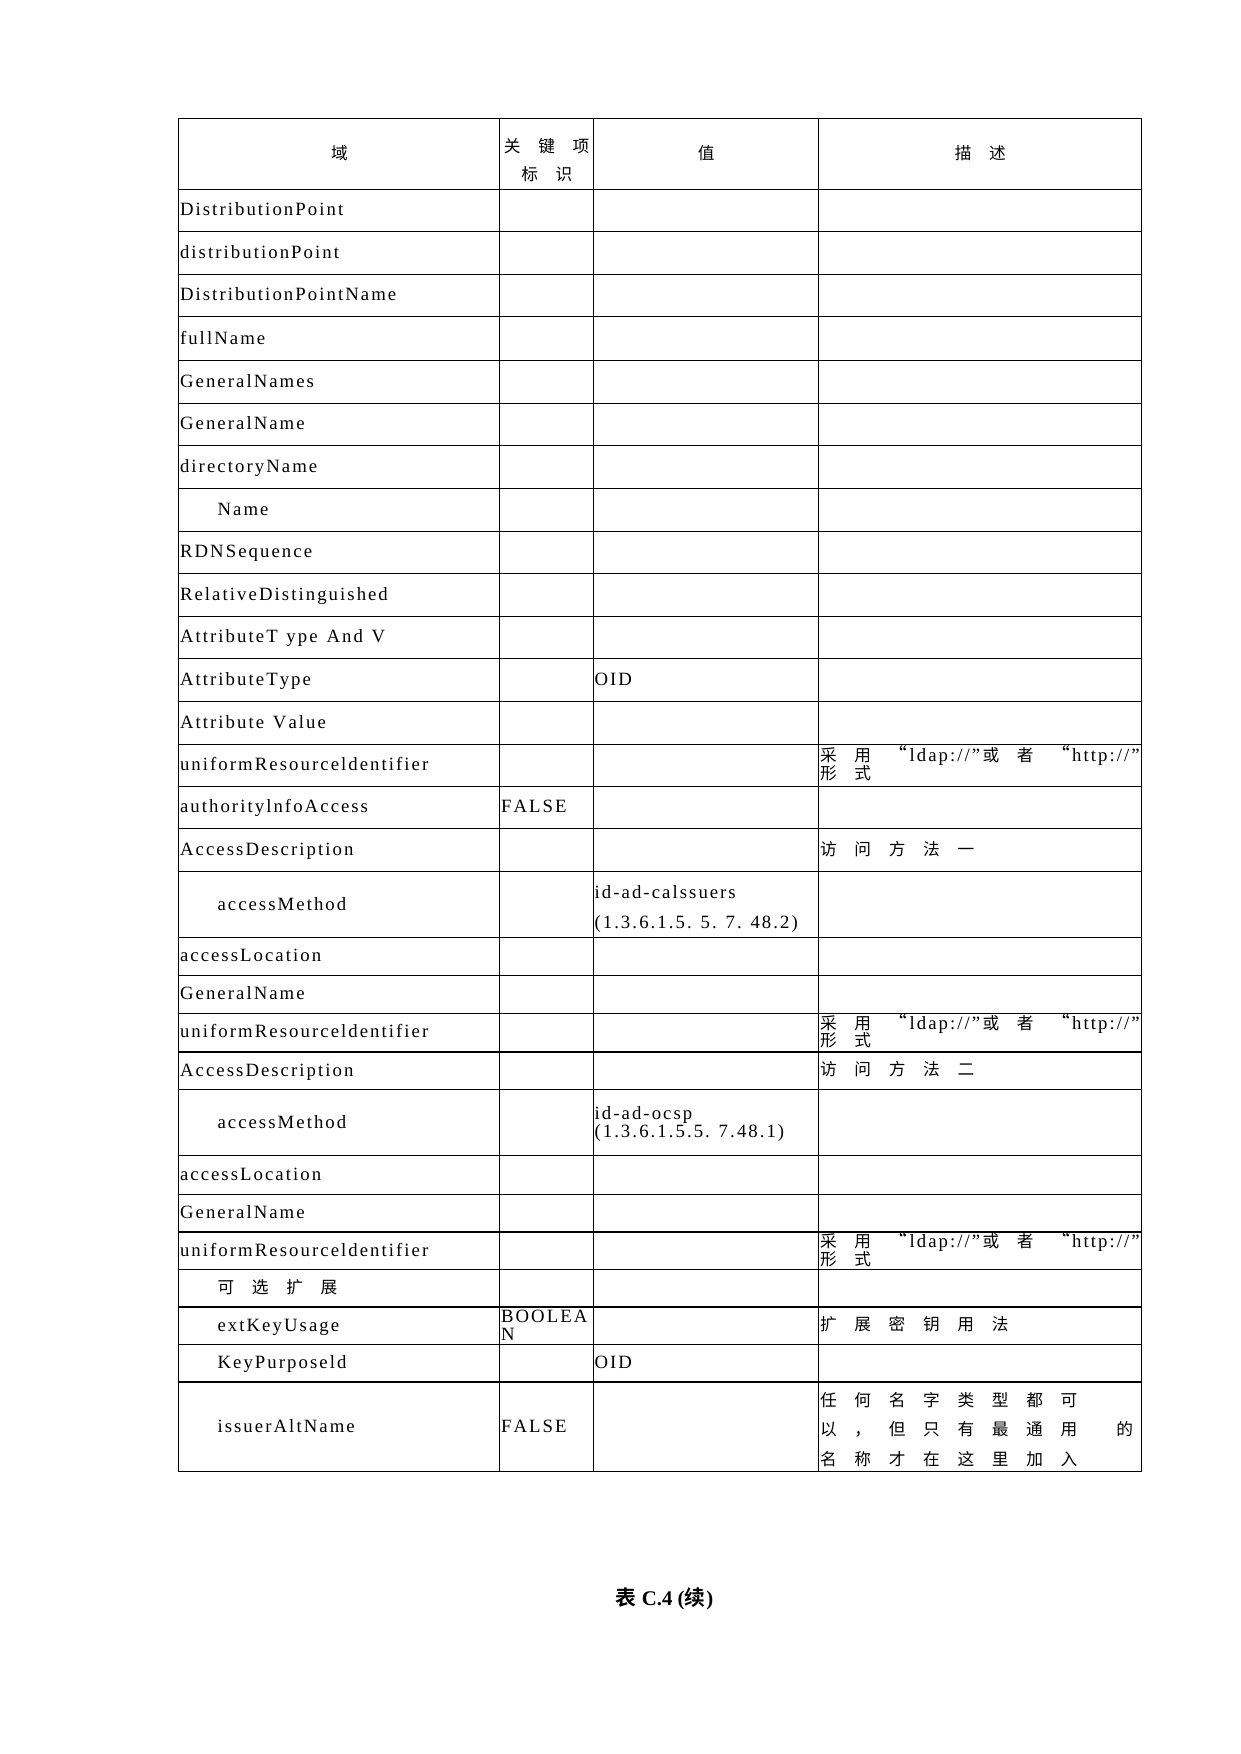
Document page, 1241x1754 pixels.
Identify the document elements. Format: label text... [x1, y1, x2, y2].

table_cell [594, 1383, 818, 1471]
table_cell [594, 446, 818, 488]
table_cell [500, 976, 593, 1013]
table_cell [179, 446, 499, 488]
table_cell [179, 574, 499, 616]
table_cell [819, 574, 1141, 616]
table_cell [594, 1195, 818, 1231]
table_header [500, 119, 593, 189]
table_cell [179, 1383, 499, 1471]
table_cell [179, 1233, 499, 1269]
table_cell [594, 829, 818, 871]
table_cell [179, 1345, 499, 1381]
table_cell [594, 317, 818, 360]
text 表C.4 (续) [177, 1581, 1152, 1612]
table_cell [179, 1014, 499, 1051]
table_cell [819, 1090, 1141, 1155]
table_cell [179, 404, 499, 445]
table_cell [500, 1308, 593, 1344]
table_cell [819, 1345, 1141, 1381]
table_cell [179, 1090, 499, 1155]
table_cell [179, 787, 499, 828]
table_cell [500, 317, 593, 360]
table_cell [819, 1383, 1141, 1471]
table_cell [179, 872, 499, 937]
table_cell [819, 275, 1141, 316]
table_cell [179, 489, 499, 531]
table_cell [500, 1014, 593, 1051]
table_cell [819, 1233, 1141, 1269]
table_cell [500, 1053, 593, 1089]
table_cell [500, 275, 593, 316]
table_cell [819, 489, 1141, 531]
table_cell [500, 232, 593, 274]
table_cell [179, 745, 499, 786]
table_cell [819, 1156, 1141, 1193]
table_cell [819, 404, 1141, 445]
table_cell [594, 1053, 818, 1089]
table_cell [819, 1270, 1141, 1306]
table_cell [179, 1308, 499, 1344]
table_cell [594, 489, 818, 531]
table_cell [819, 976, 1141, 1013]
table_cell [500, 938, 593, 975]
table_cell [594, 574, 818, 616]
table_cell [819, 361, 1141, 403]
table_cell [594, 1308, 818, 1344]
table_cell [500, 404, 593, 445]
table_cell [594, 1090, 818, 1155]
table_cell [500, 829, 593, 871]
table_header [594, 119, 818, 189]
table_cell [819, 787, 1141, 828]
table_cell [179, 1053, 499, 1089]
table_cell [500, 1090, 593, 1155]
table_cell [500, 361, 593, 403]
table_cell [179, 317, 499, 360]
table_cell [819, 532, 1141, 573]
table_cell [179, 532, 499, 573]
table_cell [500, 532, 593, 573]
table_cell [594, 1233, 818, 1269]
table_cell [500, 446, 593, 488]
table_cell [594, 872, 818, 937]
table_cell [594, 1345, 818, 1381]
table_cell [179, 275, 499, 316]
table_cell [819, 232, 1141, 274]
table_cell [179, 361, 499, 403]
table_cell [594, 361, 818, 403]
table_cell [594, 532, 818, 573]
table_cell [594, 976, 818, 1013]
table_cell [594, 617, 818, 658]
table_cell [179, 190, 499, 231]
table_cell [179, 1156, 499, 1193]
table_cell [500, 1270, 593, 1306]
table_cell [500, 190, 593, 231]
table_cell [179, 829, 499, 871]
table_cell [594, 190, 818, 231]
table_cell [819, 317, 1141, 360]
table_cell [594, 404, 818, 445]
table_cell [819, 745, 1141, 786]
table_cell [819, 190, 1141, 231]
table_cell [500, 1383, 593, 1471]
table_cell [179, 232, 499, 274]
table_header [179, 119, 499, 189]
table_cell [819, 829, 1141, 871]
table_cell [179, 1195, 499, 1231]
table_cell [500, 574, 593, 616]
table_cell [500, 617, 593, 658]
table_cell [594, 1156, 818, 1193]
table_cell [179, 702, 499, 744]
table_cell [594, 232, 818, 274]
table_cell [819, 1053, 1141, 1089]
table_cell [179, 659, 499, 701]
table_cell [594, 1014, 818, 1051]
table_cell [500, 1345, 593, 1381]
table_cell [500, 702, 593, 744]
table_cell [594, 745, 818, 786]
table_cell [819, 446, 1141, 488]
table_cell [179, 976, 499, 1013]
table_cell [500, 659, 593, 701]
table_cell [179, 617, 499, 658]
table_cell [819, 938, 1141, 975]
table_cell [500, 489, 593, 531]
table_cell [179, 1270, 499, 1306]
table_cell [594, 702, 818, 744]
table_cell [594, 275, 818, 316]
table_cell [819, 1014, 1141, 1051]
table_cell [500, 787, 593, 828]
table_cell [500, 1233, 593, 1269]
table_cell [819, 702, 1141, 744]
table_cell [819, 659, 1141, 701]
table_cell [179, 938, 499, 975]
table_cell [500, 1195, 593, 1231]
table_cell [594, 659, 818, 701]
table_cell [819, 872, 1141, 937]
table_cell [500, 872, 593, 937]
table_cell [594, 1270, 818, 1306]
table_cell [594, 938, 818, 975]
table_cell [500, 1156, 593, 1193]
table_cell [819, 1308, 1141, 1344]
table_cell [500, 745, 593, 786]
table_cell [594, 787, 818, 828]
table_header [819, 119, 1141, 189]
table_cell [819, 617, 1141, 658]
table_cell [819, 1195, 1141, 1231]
